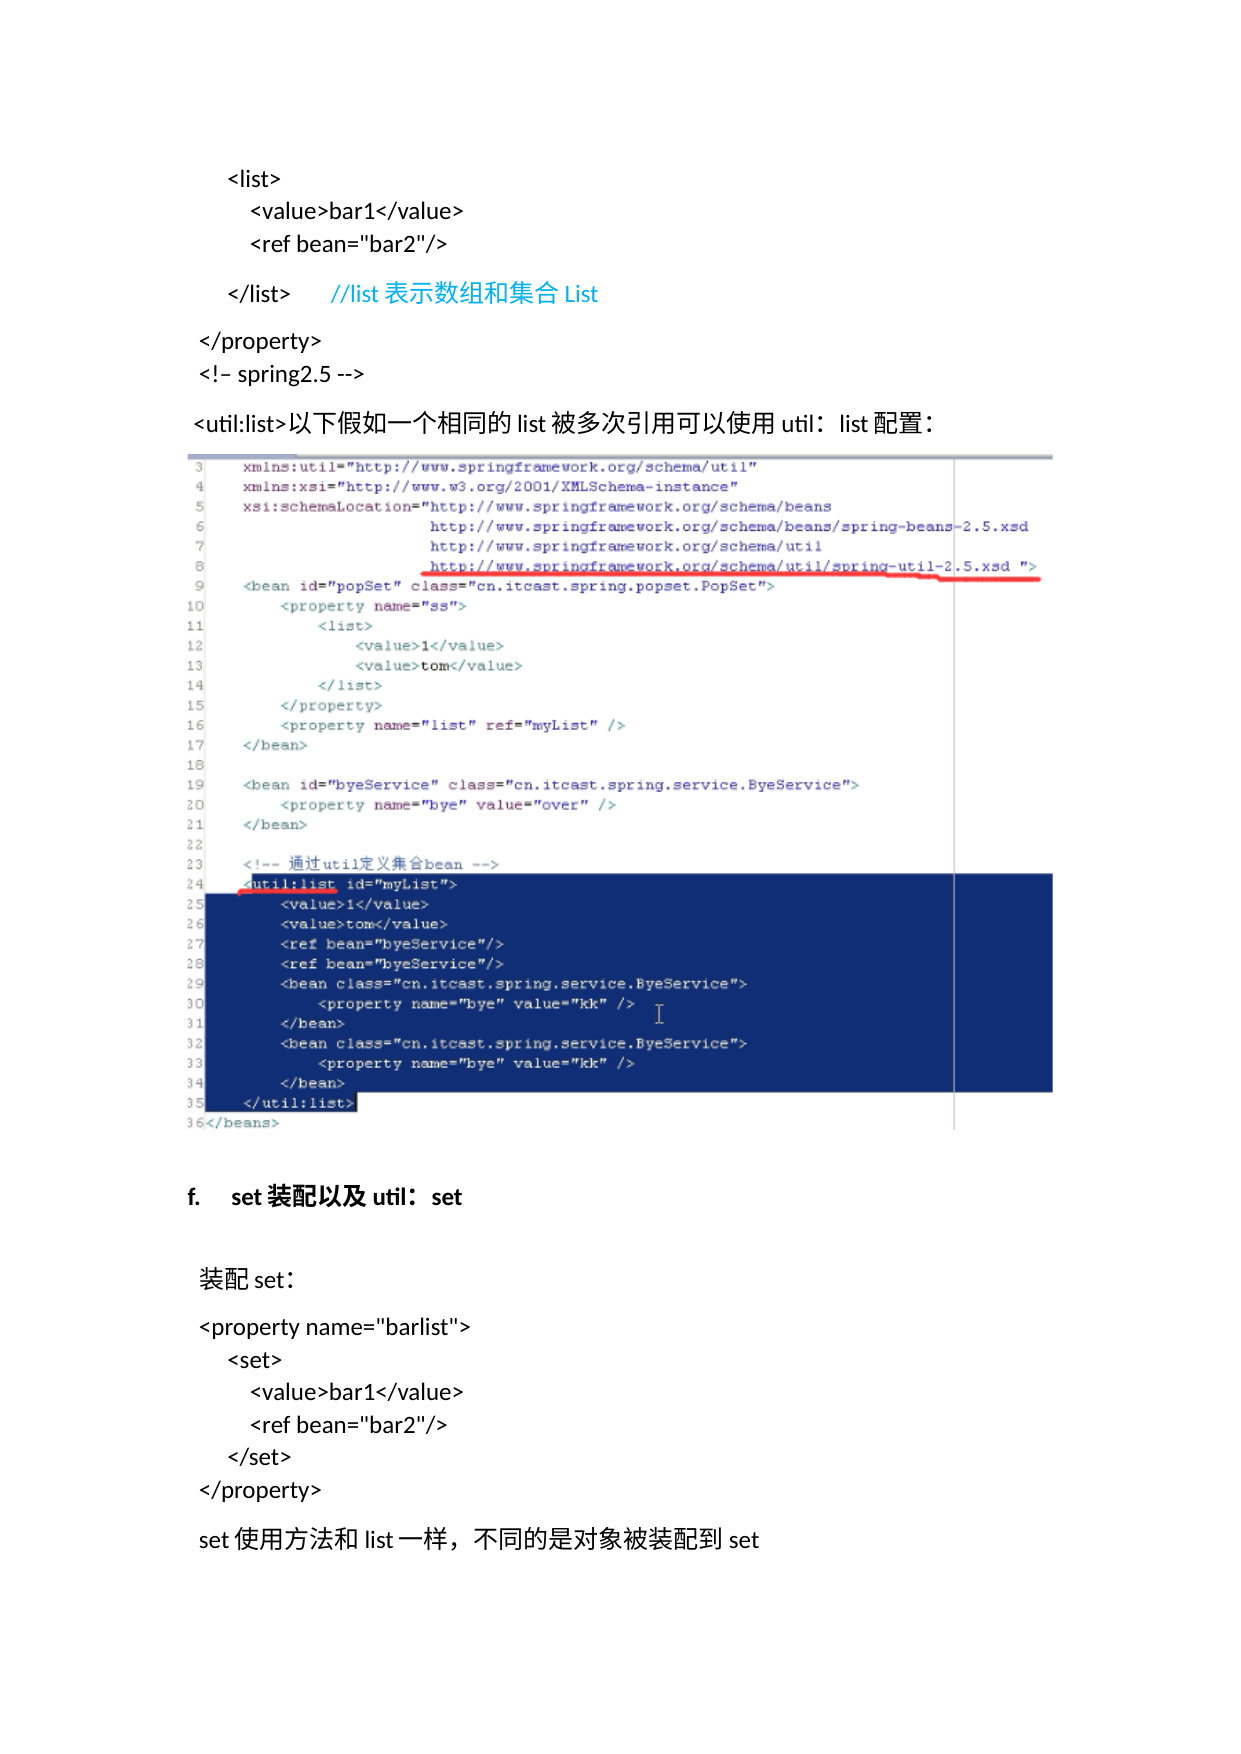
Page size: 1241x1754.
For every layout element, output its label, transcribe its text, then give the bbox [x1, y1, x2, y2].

text <list> [187, 162, 1053, 194]
text <set> [187, 1343, 1053, 1376]
text <ref bean="bar2"/> [187, 227, 1053, 259]
text <util:list>以下假如一个相同的list被多次引用可以使用util：list配置： [187, 389, 1053, 454]
text <value>bar1</value> [187, 1376, 1053, 1408]
text </property> [187, 324, 1053, 357]
text </set> [187, 1441, 1053, 1473]
text <property name="barlist"> [187, 1311, 1053, 1343]
text <ref bean="bar2"/> [187, 1408, 1053, 1441]
text <!– spring2.5 --> [187, 357, 1053, 389]
text <value>bar1</value> [187, 194, 1053, 227]
subtitle set装配以及util：set [187, 1162, 1053, 1227]
text 装配set： [187, 1246, 1053, 1311]
text </list> //list表示数组和集合List [187, 259, 1053, 324]
text set使用方法和list一样，不同的是对象被装配到set [187, 1506, 1053, 1571]
picture [187, 454, 1053, 1130]
text </property> [187, 1473, 1053, 1506]
